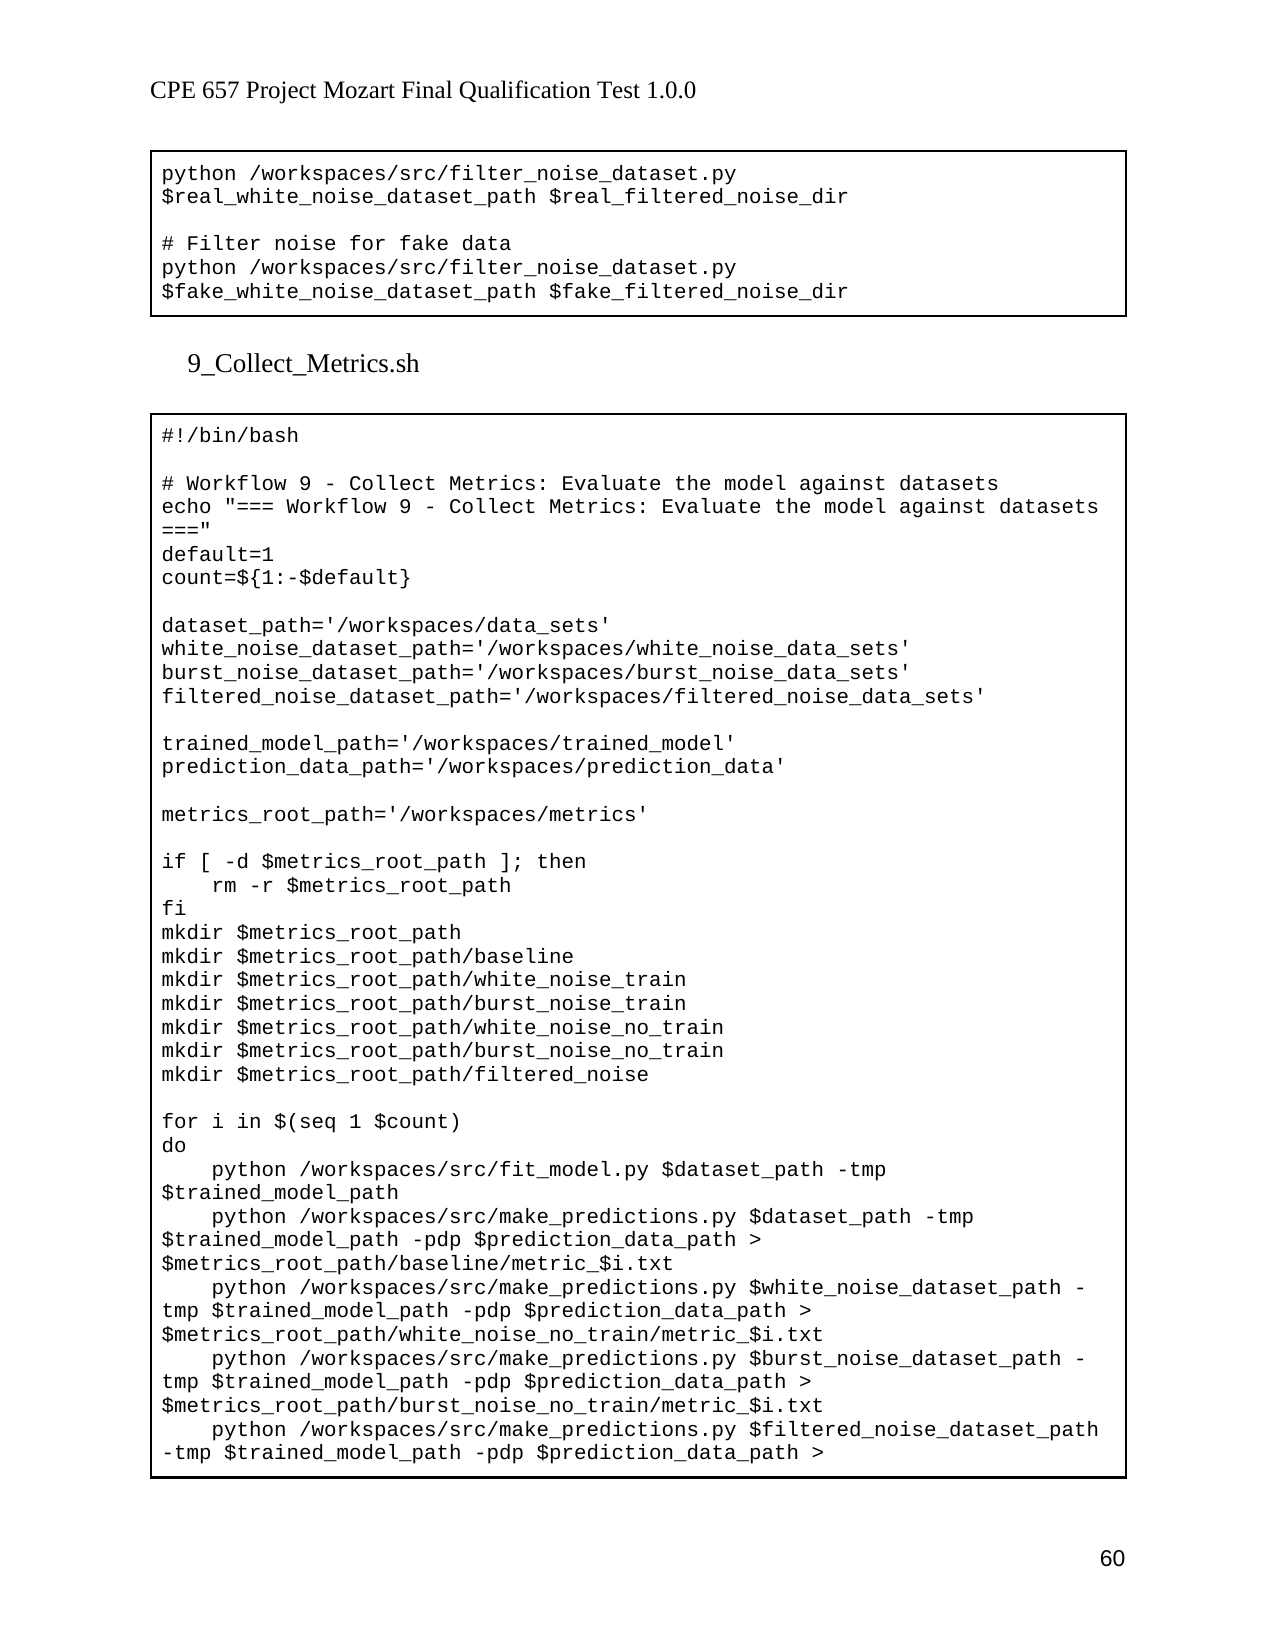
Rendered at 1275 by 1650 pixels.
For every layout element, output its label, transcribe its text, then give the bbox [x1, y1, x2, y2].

subtitle 9_Collect_Metrics.sh [187, 347, 1125, 378]
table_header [152, 415, 1125, 1476]
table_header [152, 152, 1125, 315]
